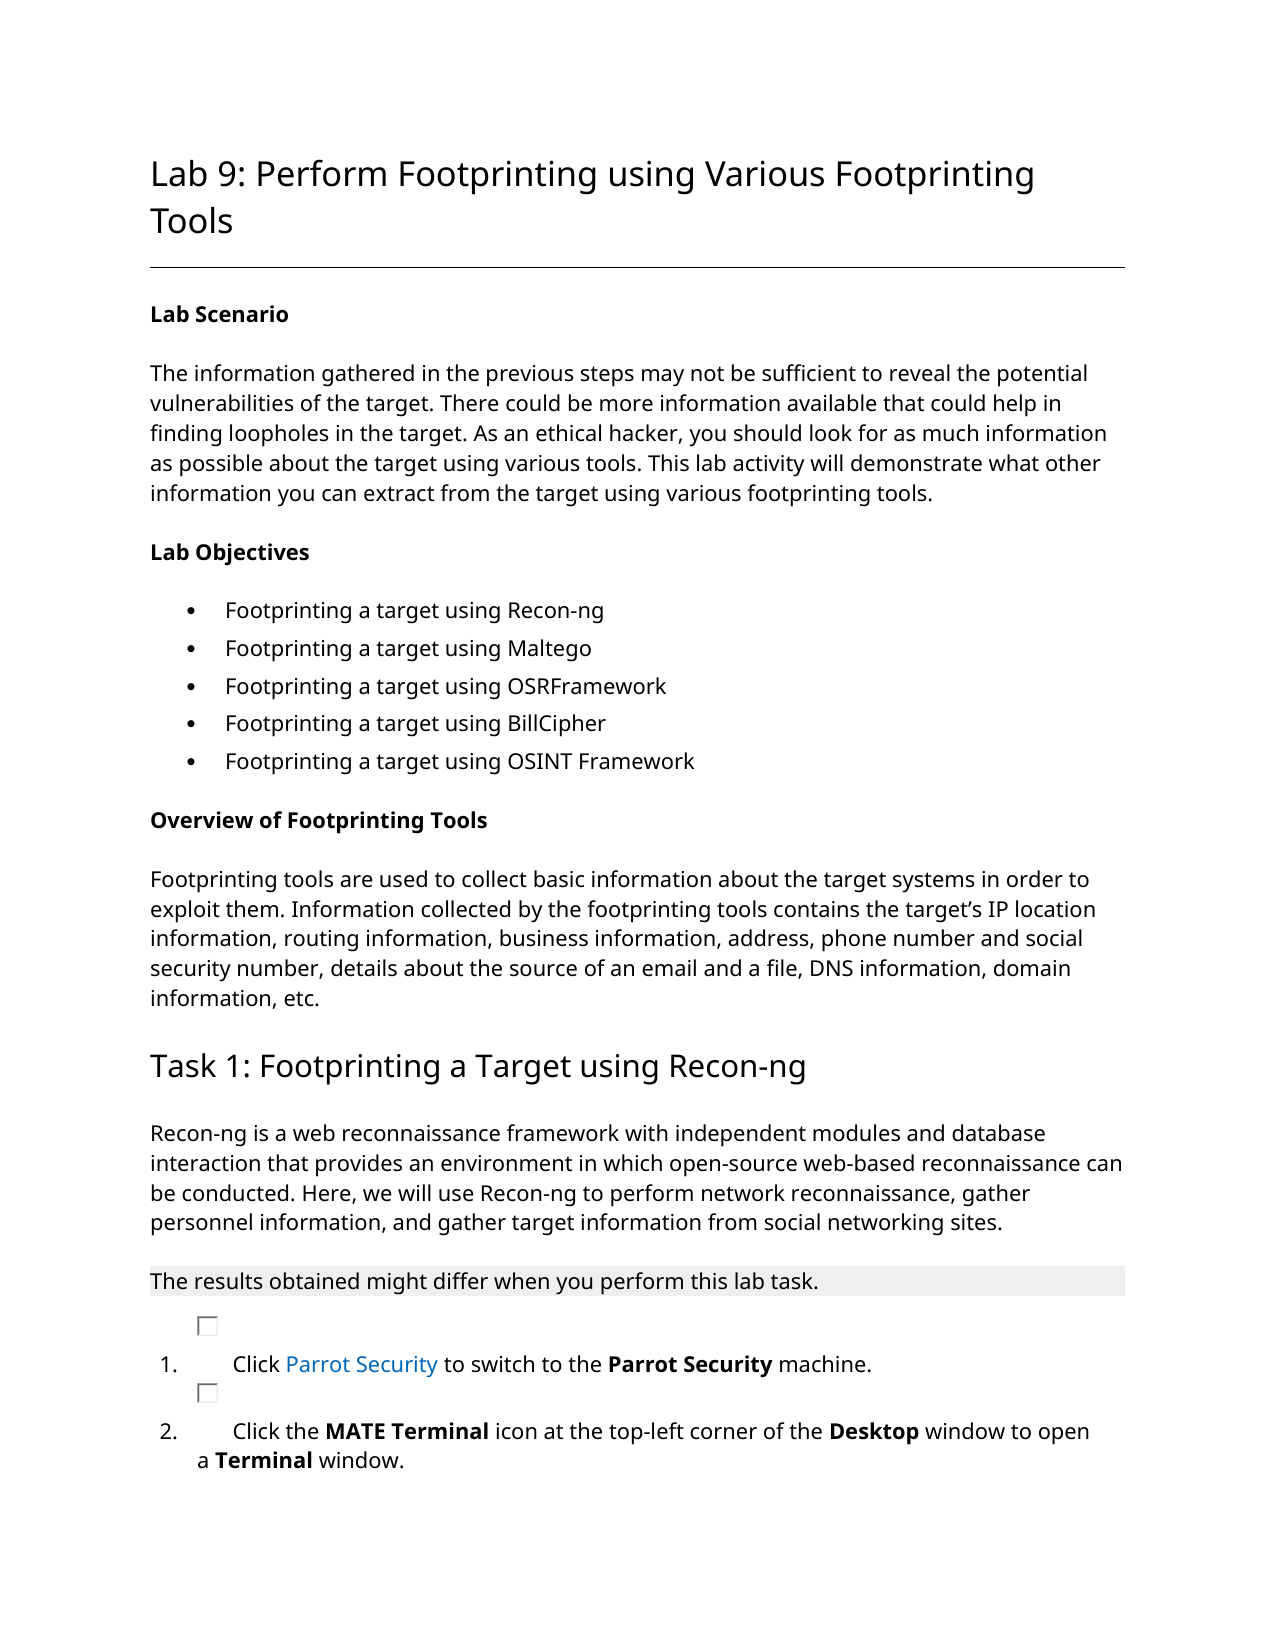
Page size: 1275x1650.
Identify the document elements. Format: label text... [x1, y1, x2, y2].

list Click the MATE Terminal icon at the top-left corner of the Desktop window to open a Terminal window. [159, 1378, 1125, 1475]
list Footprinting a target using OSINT Framework [187, 746, 1125, 776]
text The information gathered in the previous steps may not be sufficient to reveal the potential vulnerabilities of the target. There could be more information available that could help in finding loopholes in the target. As an ethical hacker, you should look for as much information as possible about the target using various tools. This lab activity will demonstrate what other information you can extract from the target using various footprinting tools. [150, 358, 1125, 507]
list Footprinting a target using Recon-ng [187, 596, 1125, 625]
list Click Parrot Security to switch to the Parrot Security machine. [159, 1312, 1125, 1378]
text The results obtained might differ when you perform this lab task. [150, 1266, 1125, 1296]
text Lab 9: Perform Footprinting using Various Footprinting Tools [150, 150, 1125, 267]
list Footprinting a target using OSRFramework [187, 671, 1125, 701]
list Footprinting a target using Maltego [187, 633, 1125, 663]
text Task 1: Footprinting a Target using Recon-ng [150, 1044, 1125, 1087]
list Footprinting a target using BillCipher [187, 708, 1125, 738]
text Lab Objectives [150, 537, 1125, 566]
text Lab Scenario [150, 299, 1125, 329]
text Recon-ng is a web reconnaissance framework with independent modules and database interaction that provides an environment in which open-source web-based reconnaissance can be conducted. Here, we will use Recon-ng to perform network reconnaissance, gather personnel information, and gather target information from social networking sites. [150, 1118, 1125, 1237]
text Overview of Footprinting Tools [150, 805, 1125, 835]
text Footprinting tools are used to collect basic information about the target systems in order to exploit them. Information collected by the footprinting tools contains the target’s IP location information, routing information, business information, address, phone number and social security number, details about the source of an email and a file, DNS information, domain information, etc. [150, 864, 1125, 1013]
